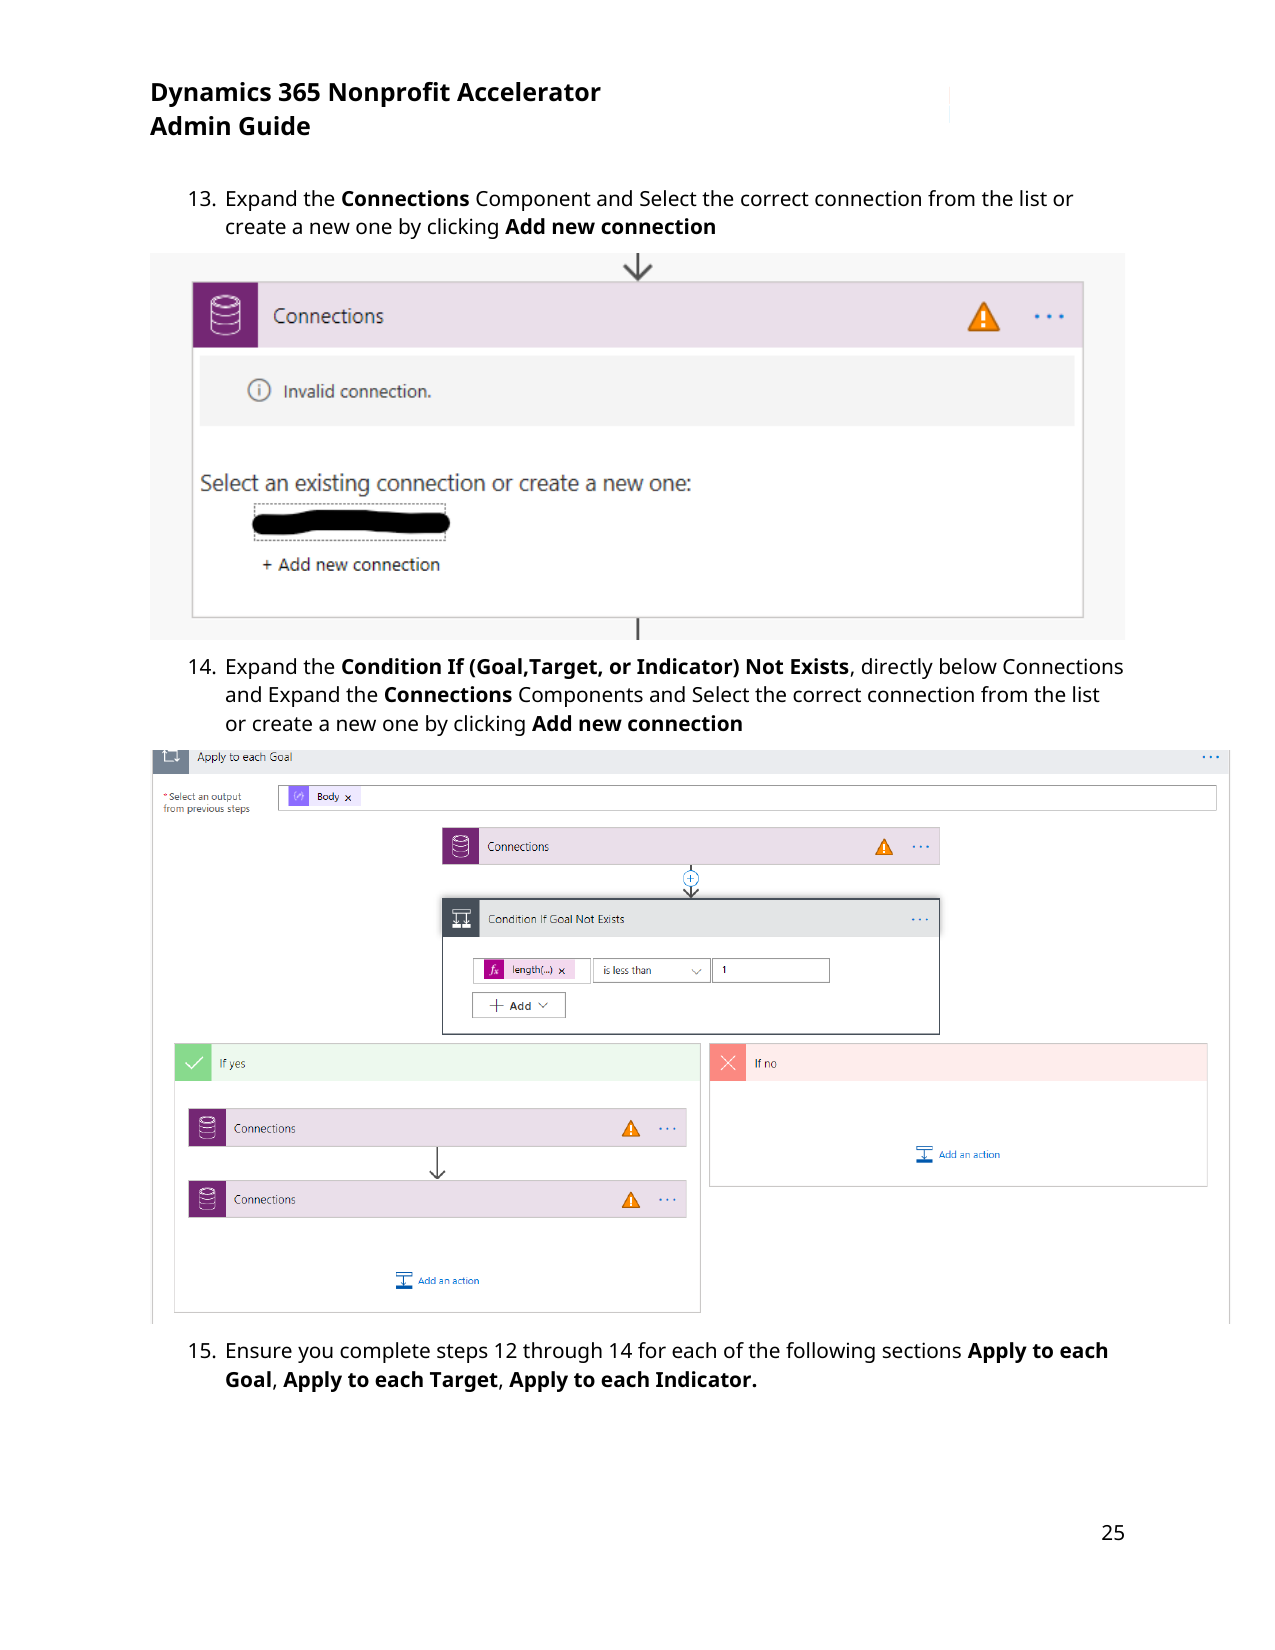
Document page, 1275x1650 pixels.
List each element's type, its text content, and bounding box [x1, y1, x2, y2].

list Expand the Connections Component and Select the correct connection from the list or create a new one by clicking Add new connection [187, 184, 1125, 241]
list Ensure you complete steps 12 through 14 for each of the following sections Apply to each Goal, Apply to each Target, Apply to each Indicator. [187, 1336, 1125, 1393]
list Expand the Condition If (Goal,Target, or Indicator) Not Exists, directly below Connections and Expand the Connections Components and Select the correct connection from the list or create a new one by clicking Add new connection [187, 652, 1125, 737]
picture [150, 750, 1232, 1324]
picture [150, 253, 1125, 640]
